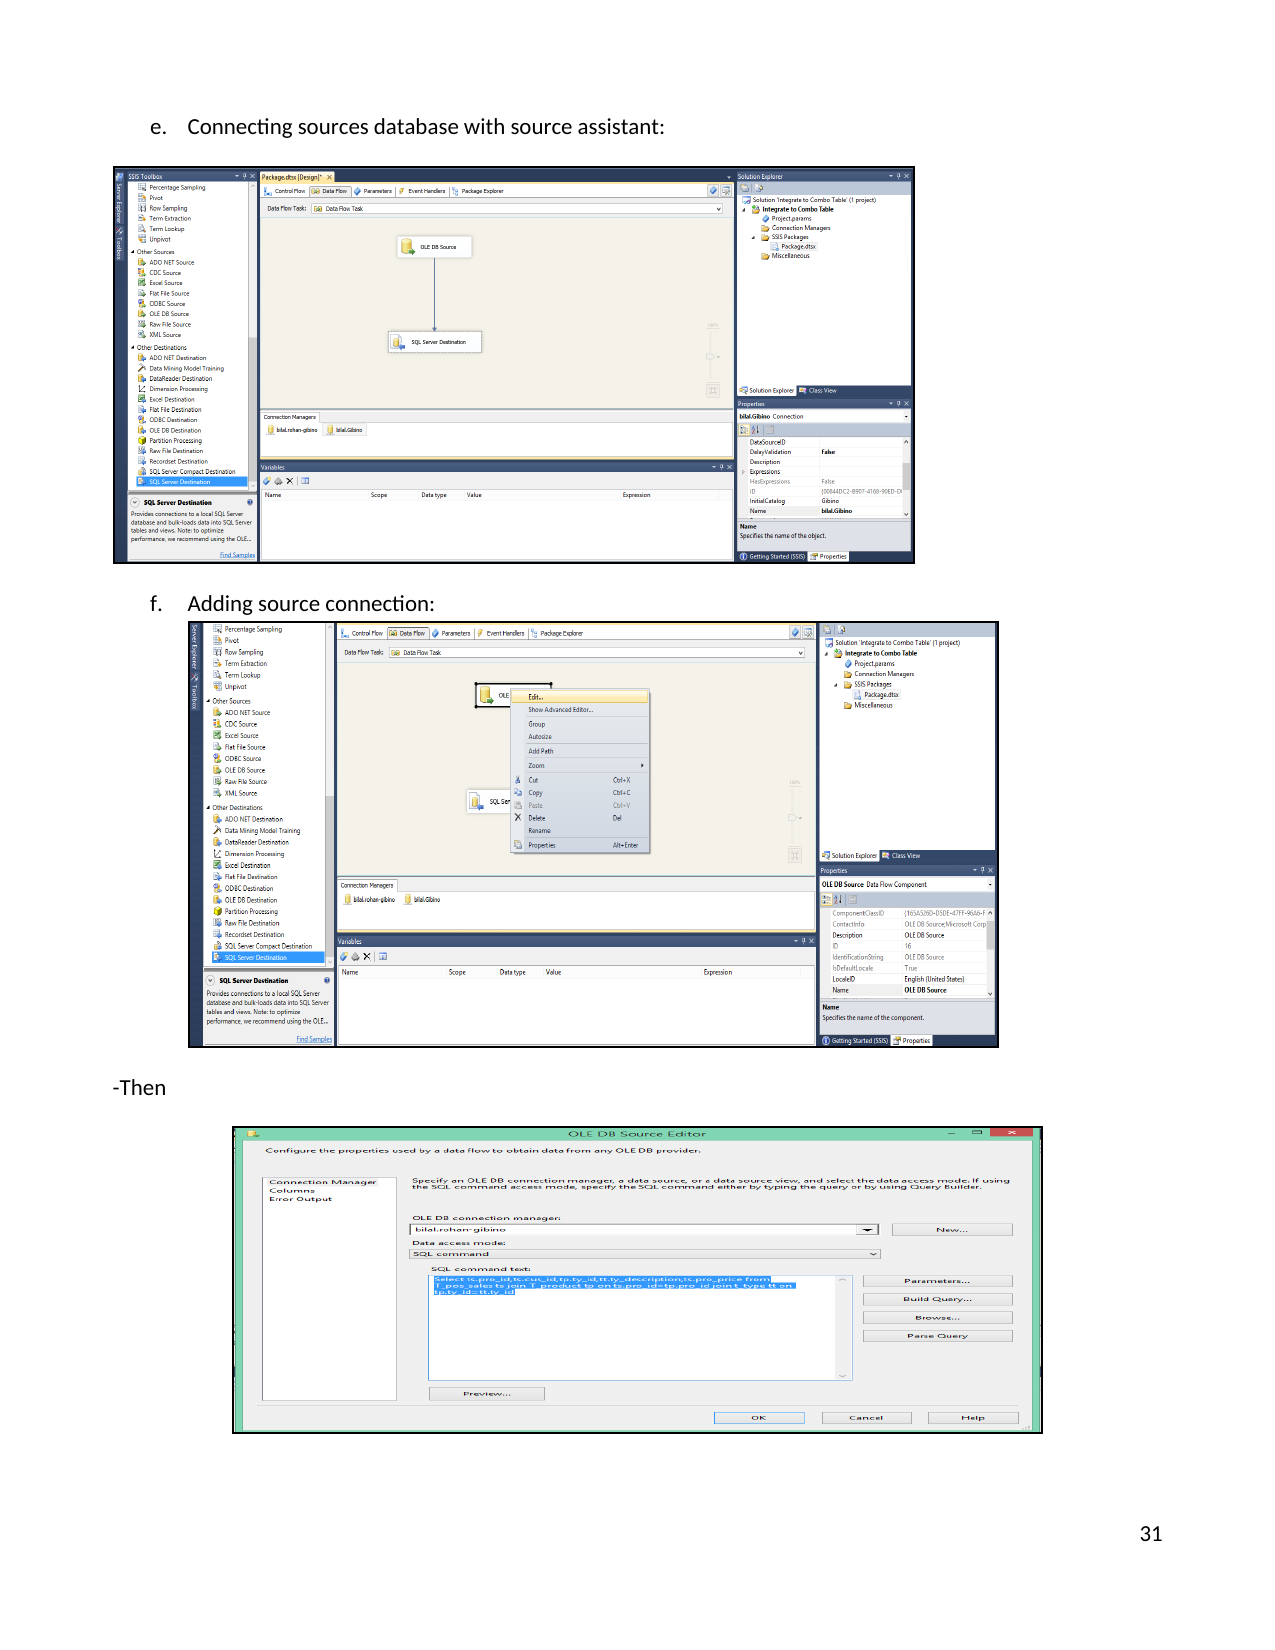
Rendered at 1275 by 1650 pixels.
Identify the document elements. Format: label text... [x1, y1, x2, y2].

picture [115, 168, 913, 562]
text -Then [112, 1073, 1162, 1101]
picture [234, 1128, 1041, 1432]
picture [190, 623, 997, 1046]
list Connecting sources database with source assistant: [150, 112, 1162, 141]
